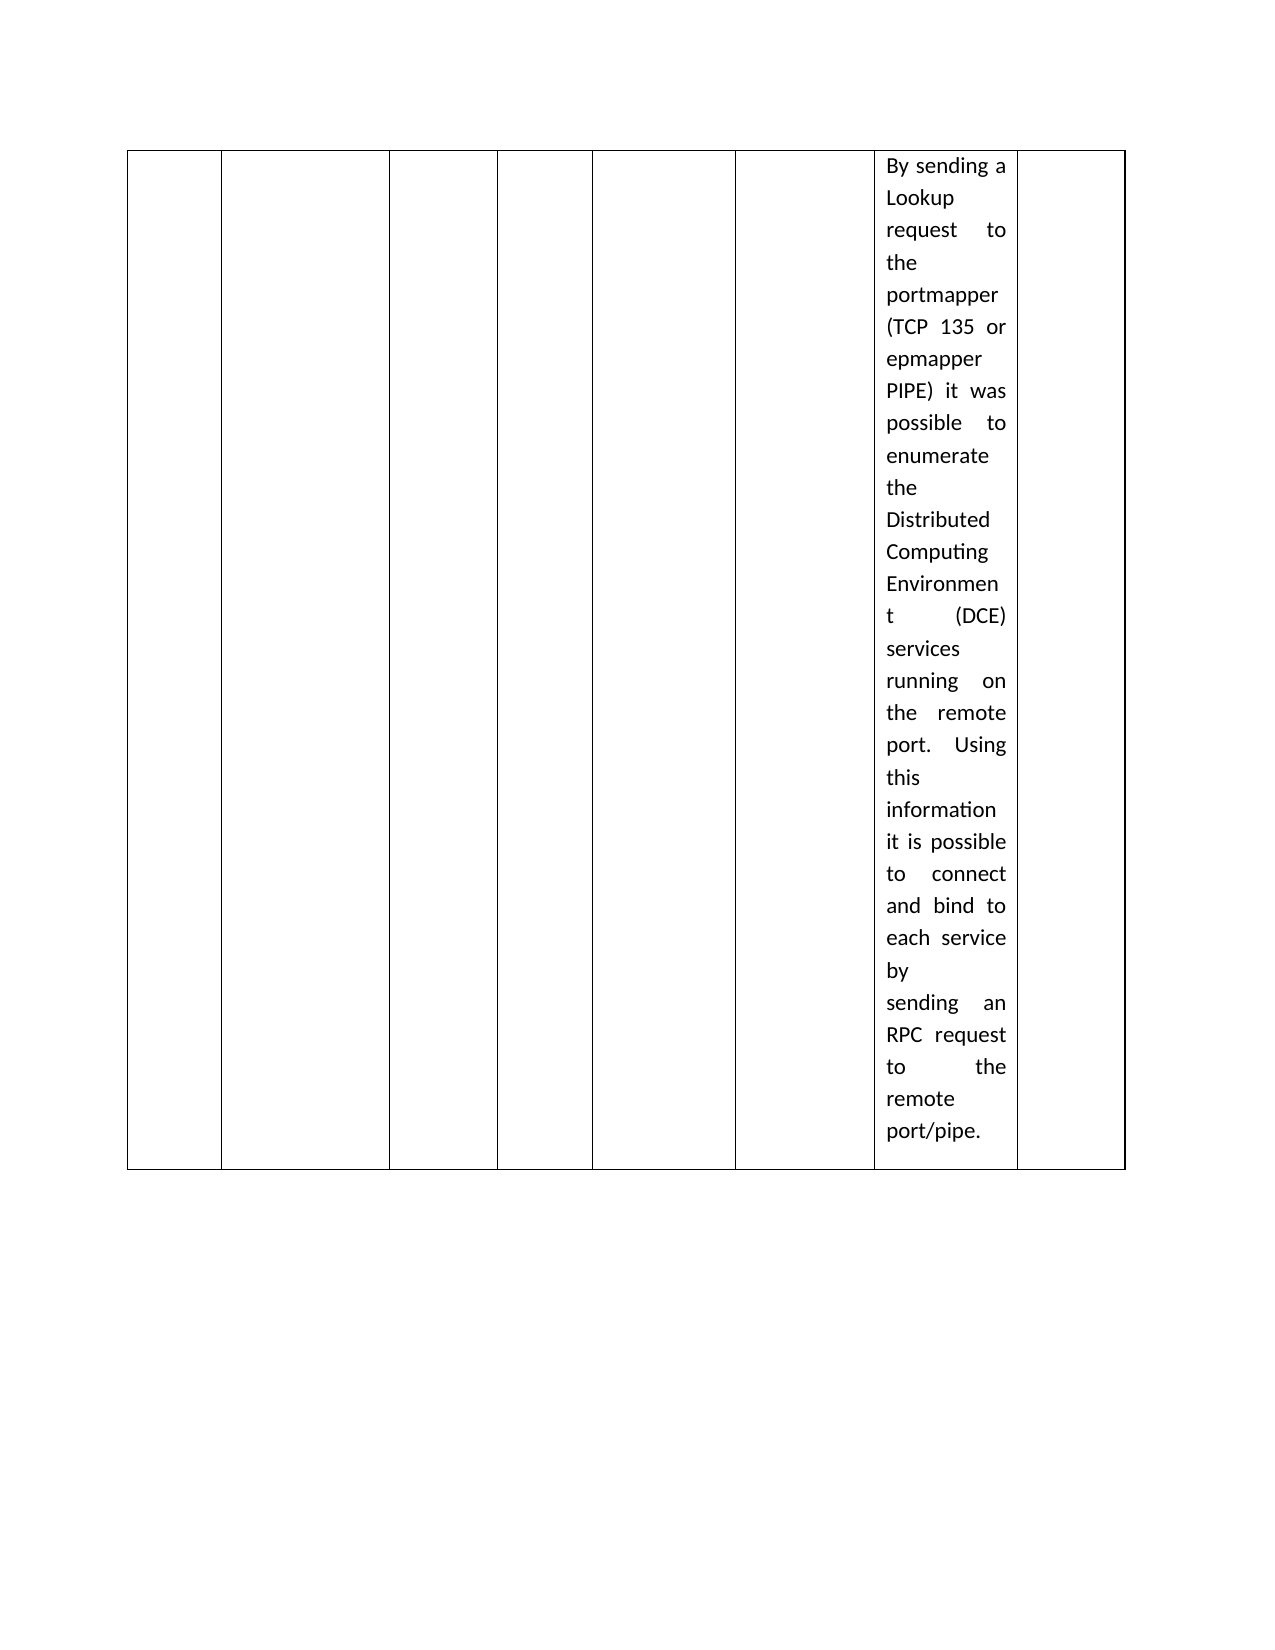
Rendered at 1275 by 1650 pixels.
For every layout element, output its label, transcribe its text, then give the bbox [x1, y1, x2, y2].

table_cell [390, 151, 497, 1169]
table_cell [498, 151, 592, 1169]
table_cell [736, 151, 874, 1169]
table_cell [128, 151, 221, 1169]
table_cell [222, 151, 389, 1169]
table_cell [593, 151, 735, 1169]
table_cell [1018, 151, 1124, 1169]
